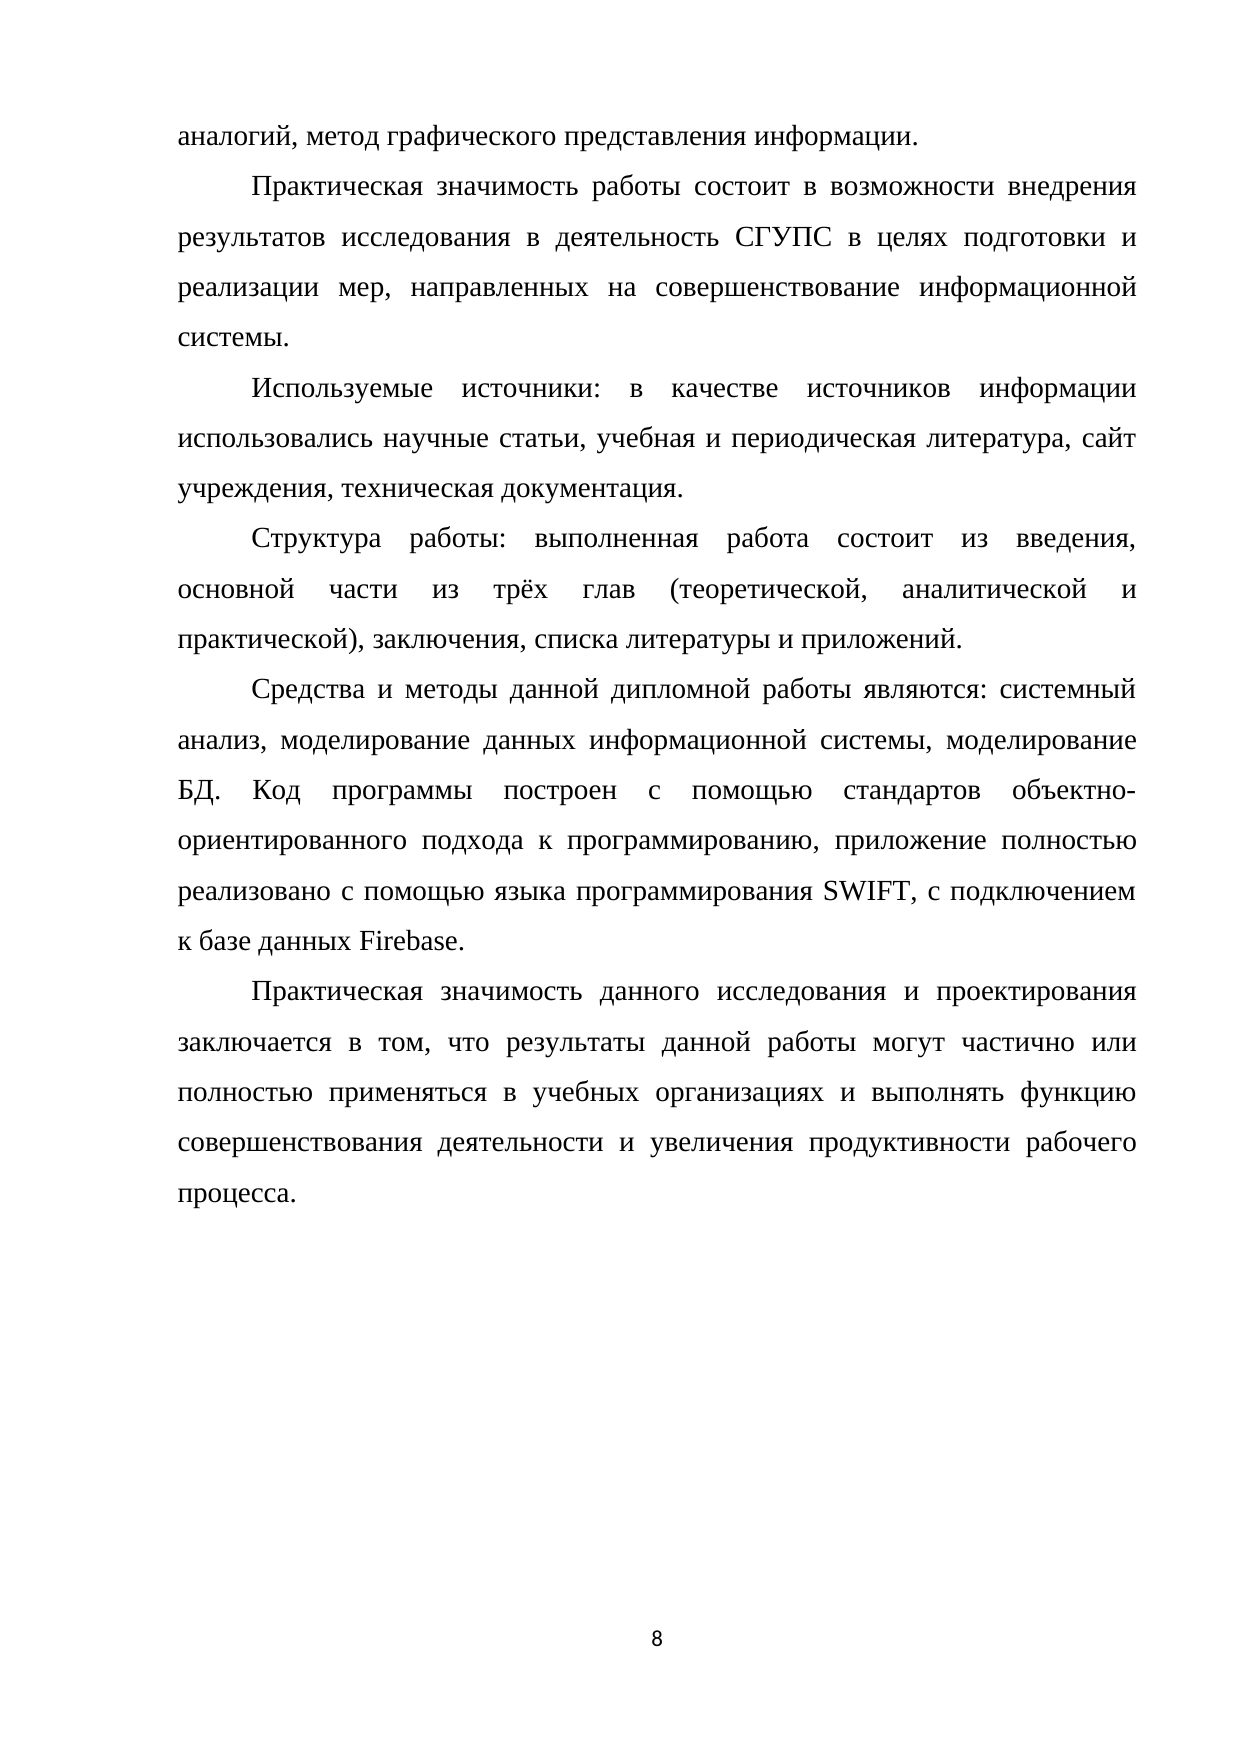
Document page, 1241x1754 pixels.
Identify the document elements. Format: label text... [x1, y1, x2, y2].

text Практическая значимость данного исследования и проектирования заключается в том, что результаты данной работы могут частично или полностью применяться в учебных организациях и выполнять функцию совершенствования деятельности и увеличения продуктивности рабочего процесса. [177, 973, 1137, 1208]
text Средства и методы данной дипломной работы являются: системный анализ, моделирование данных информационной системы, моделирование БД. Код программы построен с помощью стандартов объектно-ориентированного подхода к программированию, приложение полностью реализовано с помощью языка программирования SWIFT, с подключением к базе данных Firebase. [177, 672, 1137, 957]
text Практическая значимость работы состоит в возможности внедрения результатов исследования в деятельность СГУПС в целях подготовки и реализации мер, направленных на совершенствование информационной системы. [177, 168, 1137, 353]
text Структура работы: выполненная работа состоит из введения, основной части из трёх глав (теоретической, аналитической и практической), заключения, списка литературы и приложений. [177, 521, 1137, 655]
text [177, 118, 1137, 152]
text Используемые источники: в качестве источников информации использовались научные статьи, учебная и периодическая литература, сайт учреждения, техническая документация. [177, 370, 1137, 504]
